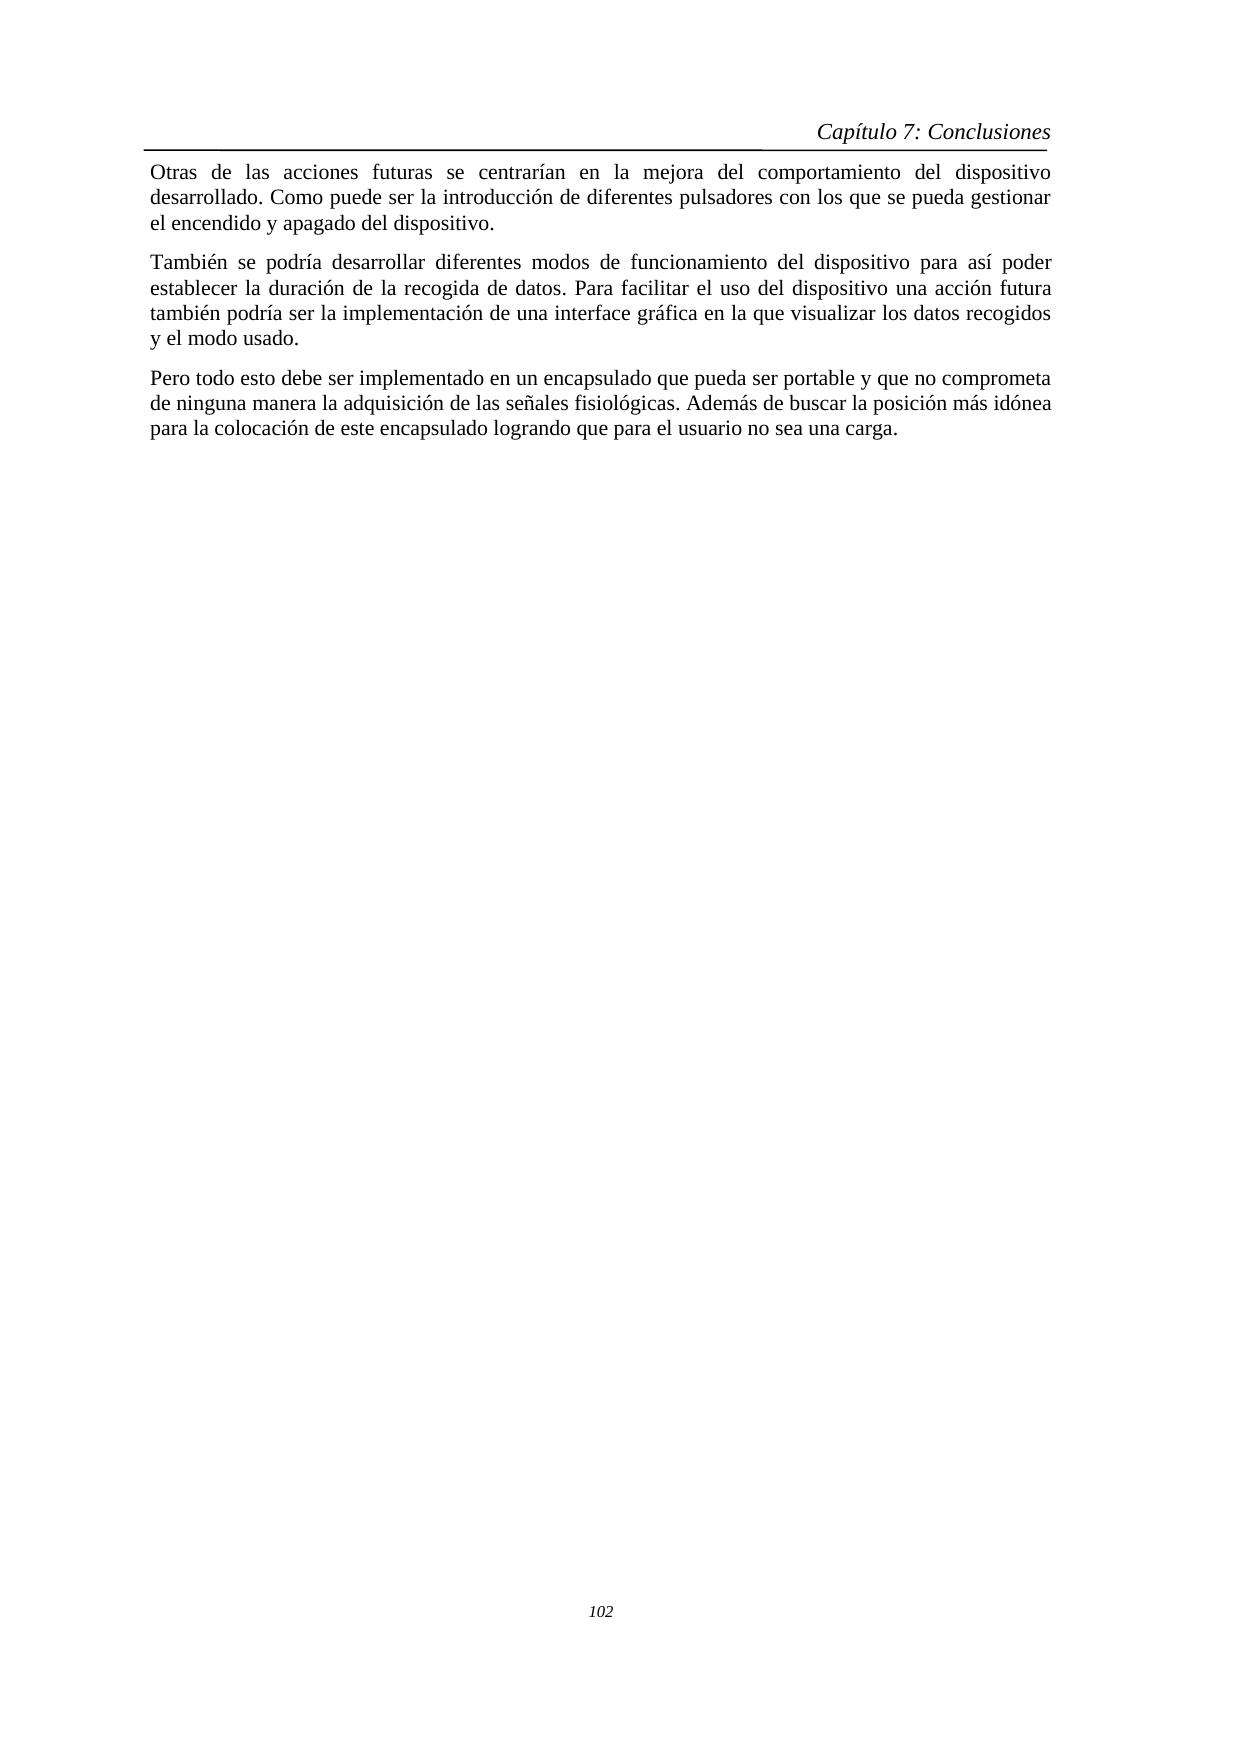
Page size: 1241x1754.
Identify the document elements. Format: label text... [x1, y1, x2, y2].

text Pero todo esto debe ser implementado en un encapsulado que pueda ser portable y que no comprometa de ninguna manera la adquisición de las señales fisiológicas. Además de buscar la posición más idónea para la colocación de este encapsulado logrando que para el usuario no sea una carga. [150, 365, 1053, 440]
text Otras de las acciones futuras se centrarían en la mejora del comportamiento del dispositivo desarrollado. Como puede ser la introducción de diferentes pulsadores con los que se pueda gestionar el encendido y apagado del dispositivo. [150, 159, 1053, 235]
text También se podría desarrollar diferentes modos de funcionamiento del dispositivo para así poder establecer la duración de la recogida de datos. Para facilitar el uso del dispositivo una acción futura también podría ser la implementación de una interface gráfica en la que visualizar los datos recogidos y el modo usado. [150, 249, 1053, 350]
